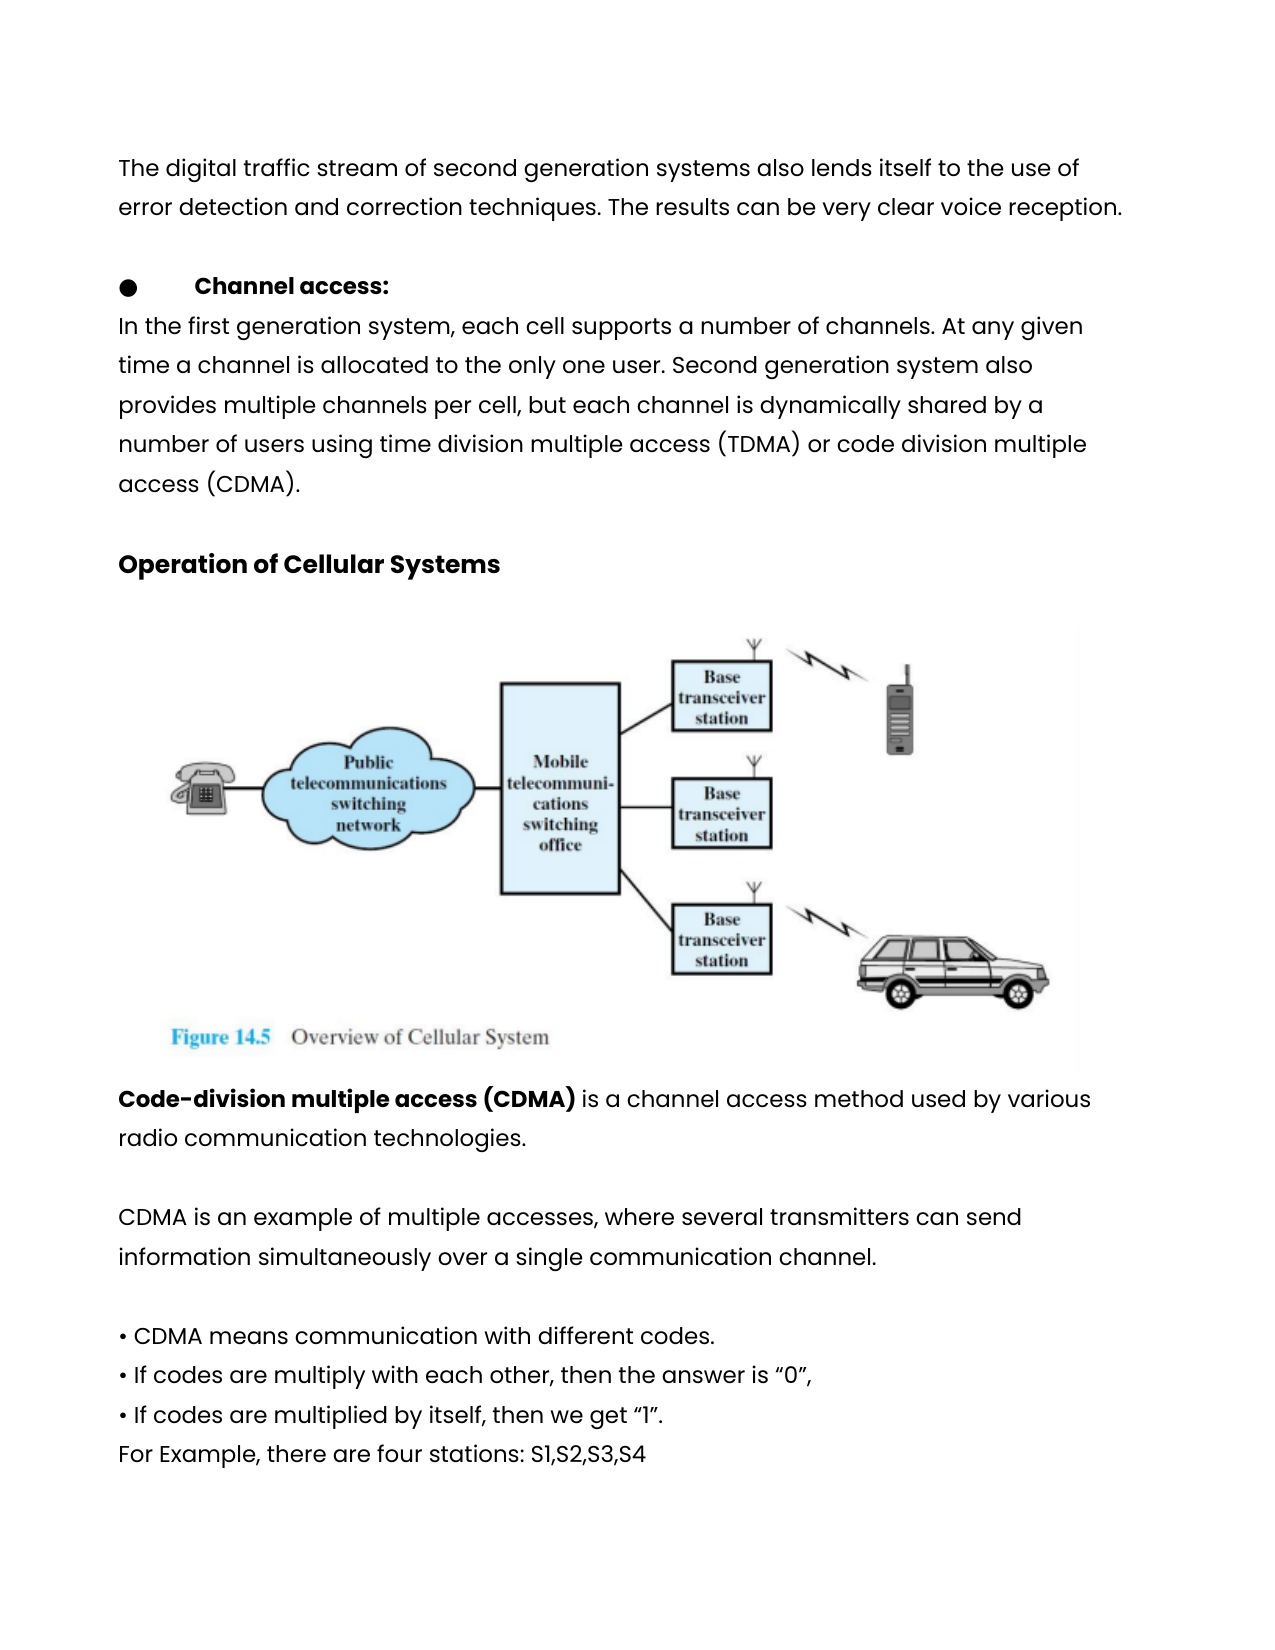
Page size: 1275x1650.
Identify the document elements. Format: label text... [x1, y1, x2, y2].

text In the first generation system, each cell supports a number of channels. At any given time a channel is allocated to the only one user. Second generation system also provides multiple channels per cell, but each channel is dynamically shared by a number of users using time division multiple access (TDMA) or code division multiple access (CDMA). [118, 308, 1125, 500]
text For Example, there are four stations: S1,S2,S3,S4 [118, 1436, 1125, 1471]
text • CDMA means communication with different codes. [118, 1318, 1125, 1352]
text • If codes are multiplied by itself, then we get “1”. [118, 1397, 1125, 1431]
list Channel access: [118, 268, 1125, 303]
text The digital traffic stream of second generation systems also lends itself to the use of error detection and correction techniques. The results can be very clear voice reception. [118, 150, 1125, 224]
text • If codes are multiply with each other, then the answer is “0”, [118, 1357, 1125, 1392]
picture [118, 627, 1109, 1076]
text CDMA is an example of multiple accesses, where several transmitters can send information simultaneously over a single communication channel. [118, 1199, 1125, 1273]
text Code-division multiple access (CDMA) is a channel access method used by various radio communication technologies. [118, 1081, 1125, 1155]
text Operation of Cellular Systems [118, 545, 1125, 582]
